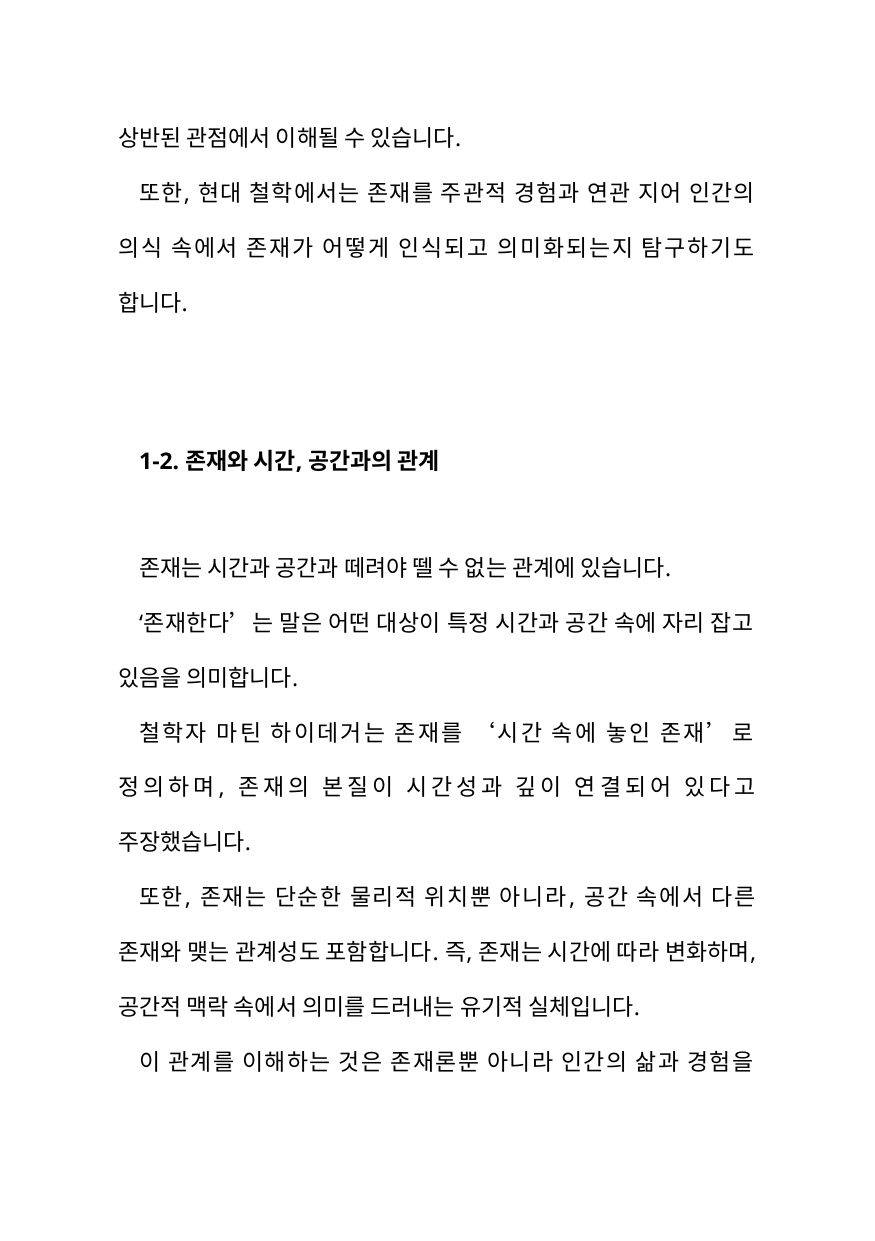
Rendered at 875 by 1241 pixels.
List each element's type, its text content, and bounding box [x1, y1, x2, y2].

text 철학자 마틴 하이데거는 존재를 ‘시간 속에 놓인 존재’로 정의하며, 존재의 본질이 시간성과 깊이 연결되어 있다고 주장했습니다. [110, 712, 764, 857]
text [110, 1042, 764, 1079]
text ‘존재한다’는 말은 어떤 대상이 특정 시간과 공간 속에 자리 잡고 있음을 의미합니다. [110, 602, 764, 693]
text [110, 118, 764, 153]
text 또한, 존재는 단순한 물리적 위치뿐 아니라, 공간 속에서 다른 존재와 맺는 관계성도 포함합니다. 즉, 존재는 시간에 따라 변화하며, 공간적 맥락 속에서 의미를 드러내는 유기적 실체입니다. [110, 877, 764, 1022]
text 존재는 시간과 공간과 떼려야 뗄 수 없는 관계에 있습니다. [110, 547, 764, 583]
text 1-2. 존재와 시간, 공간과의 관계 [110, 441, 764, 476]
text 또한, 현대 철학에서는 존재를 주관적 경험과 연관 지어 인간의 의식 속에서 존재가 어떻게 인식되고 의미화되는지 탐구하기도 합니다. [110, 173, 764, 318]
